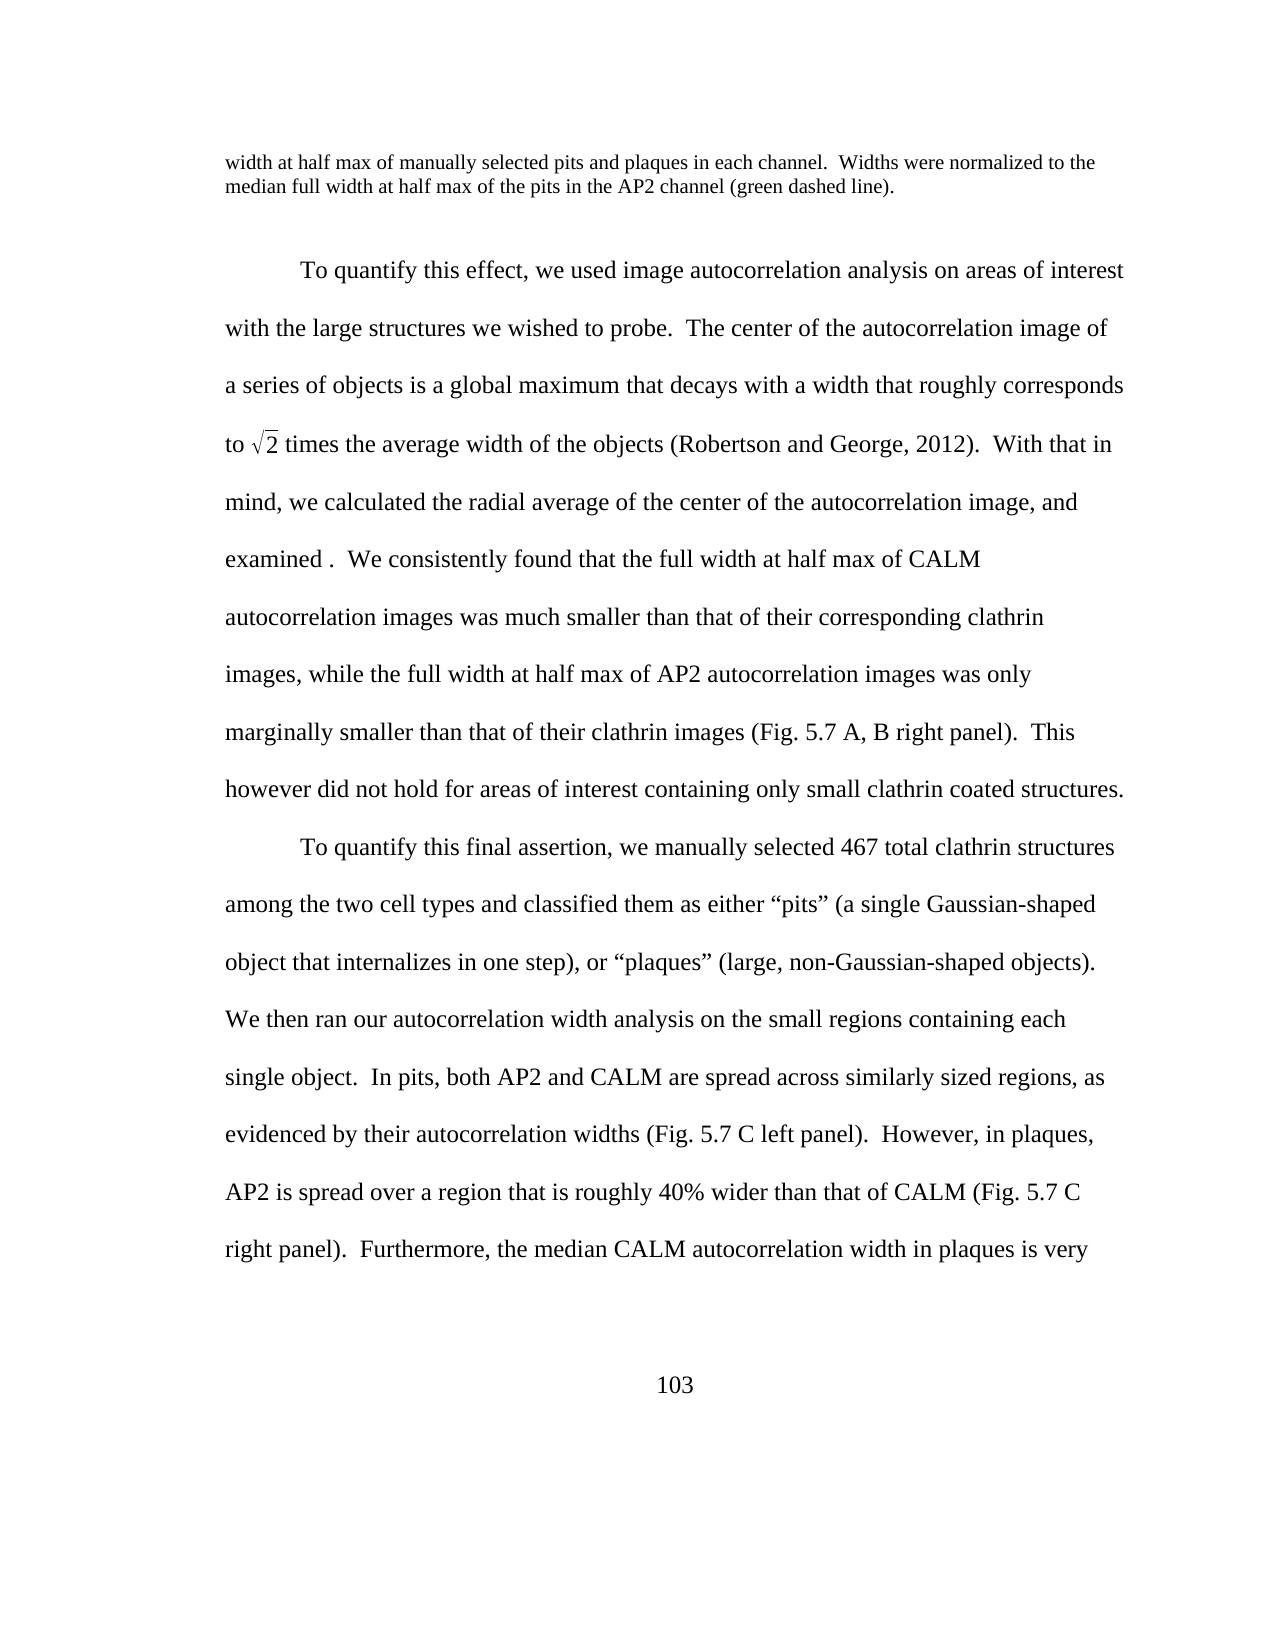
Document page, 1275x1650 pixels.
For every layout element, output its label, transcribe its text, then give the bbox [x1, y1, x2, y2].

text To quantify this effect, we used image autocorrelation analysis on areas of interest with the large structures we wished to probe. The center of the autocorrelation image of a series of objects is a global maximum that decays with a width that roughly corresponds to times the average width of the objects (Robertson and George, 2012). With that in mind, we calculated the radial average of the center of the autocorrelation image, and examined . We consistently found that the full width at half max of CALM autocorrelation images was much smaller than that of their corresponding clathrin images, while the full width at half max of AP2 autocorrelation images was only marginally smaller than that of their clathrin images (Fig. 5.7 A, B right panel). This however did not hold for areas of interest containing only small clathrin coated structures. [225, 256, 1125, 803]
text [225, 832, 1125, 1263]
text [225, 150, 1125, 198]
